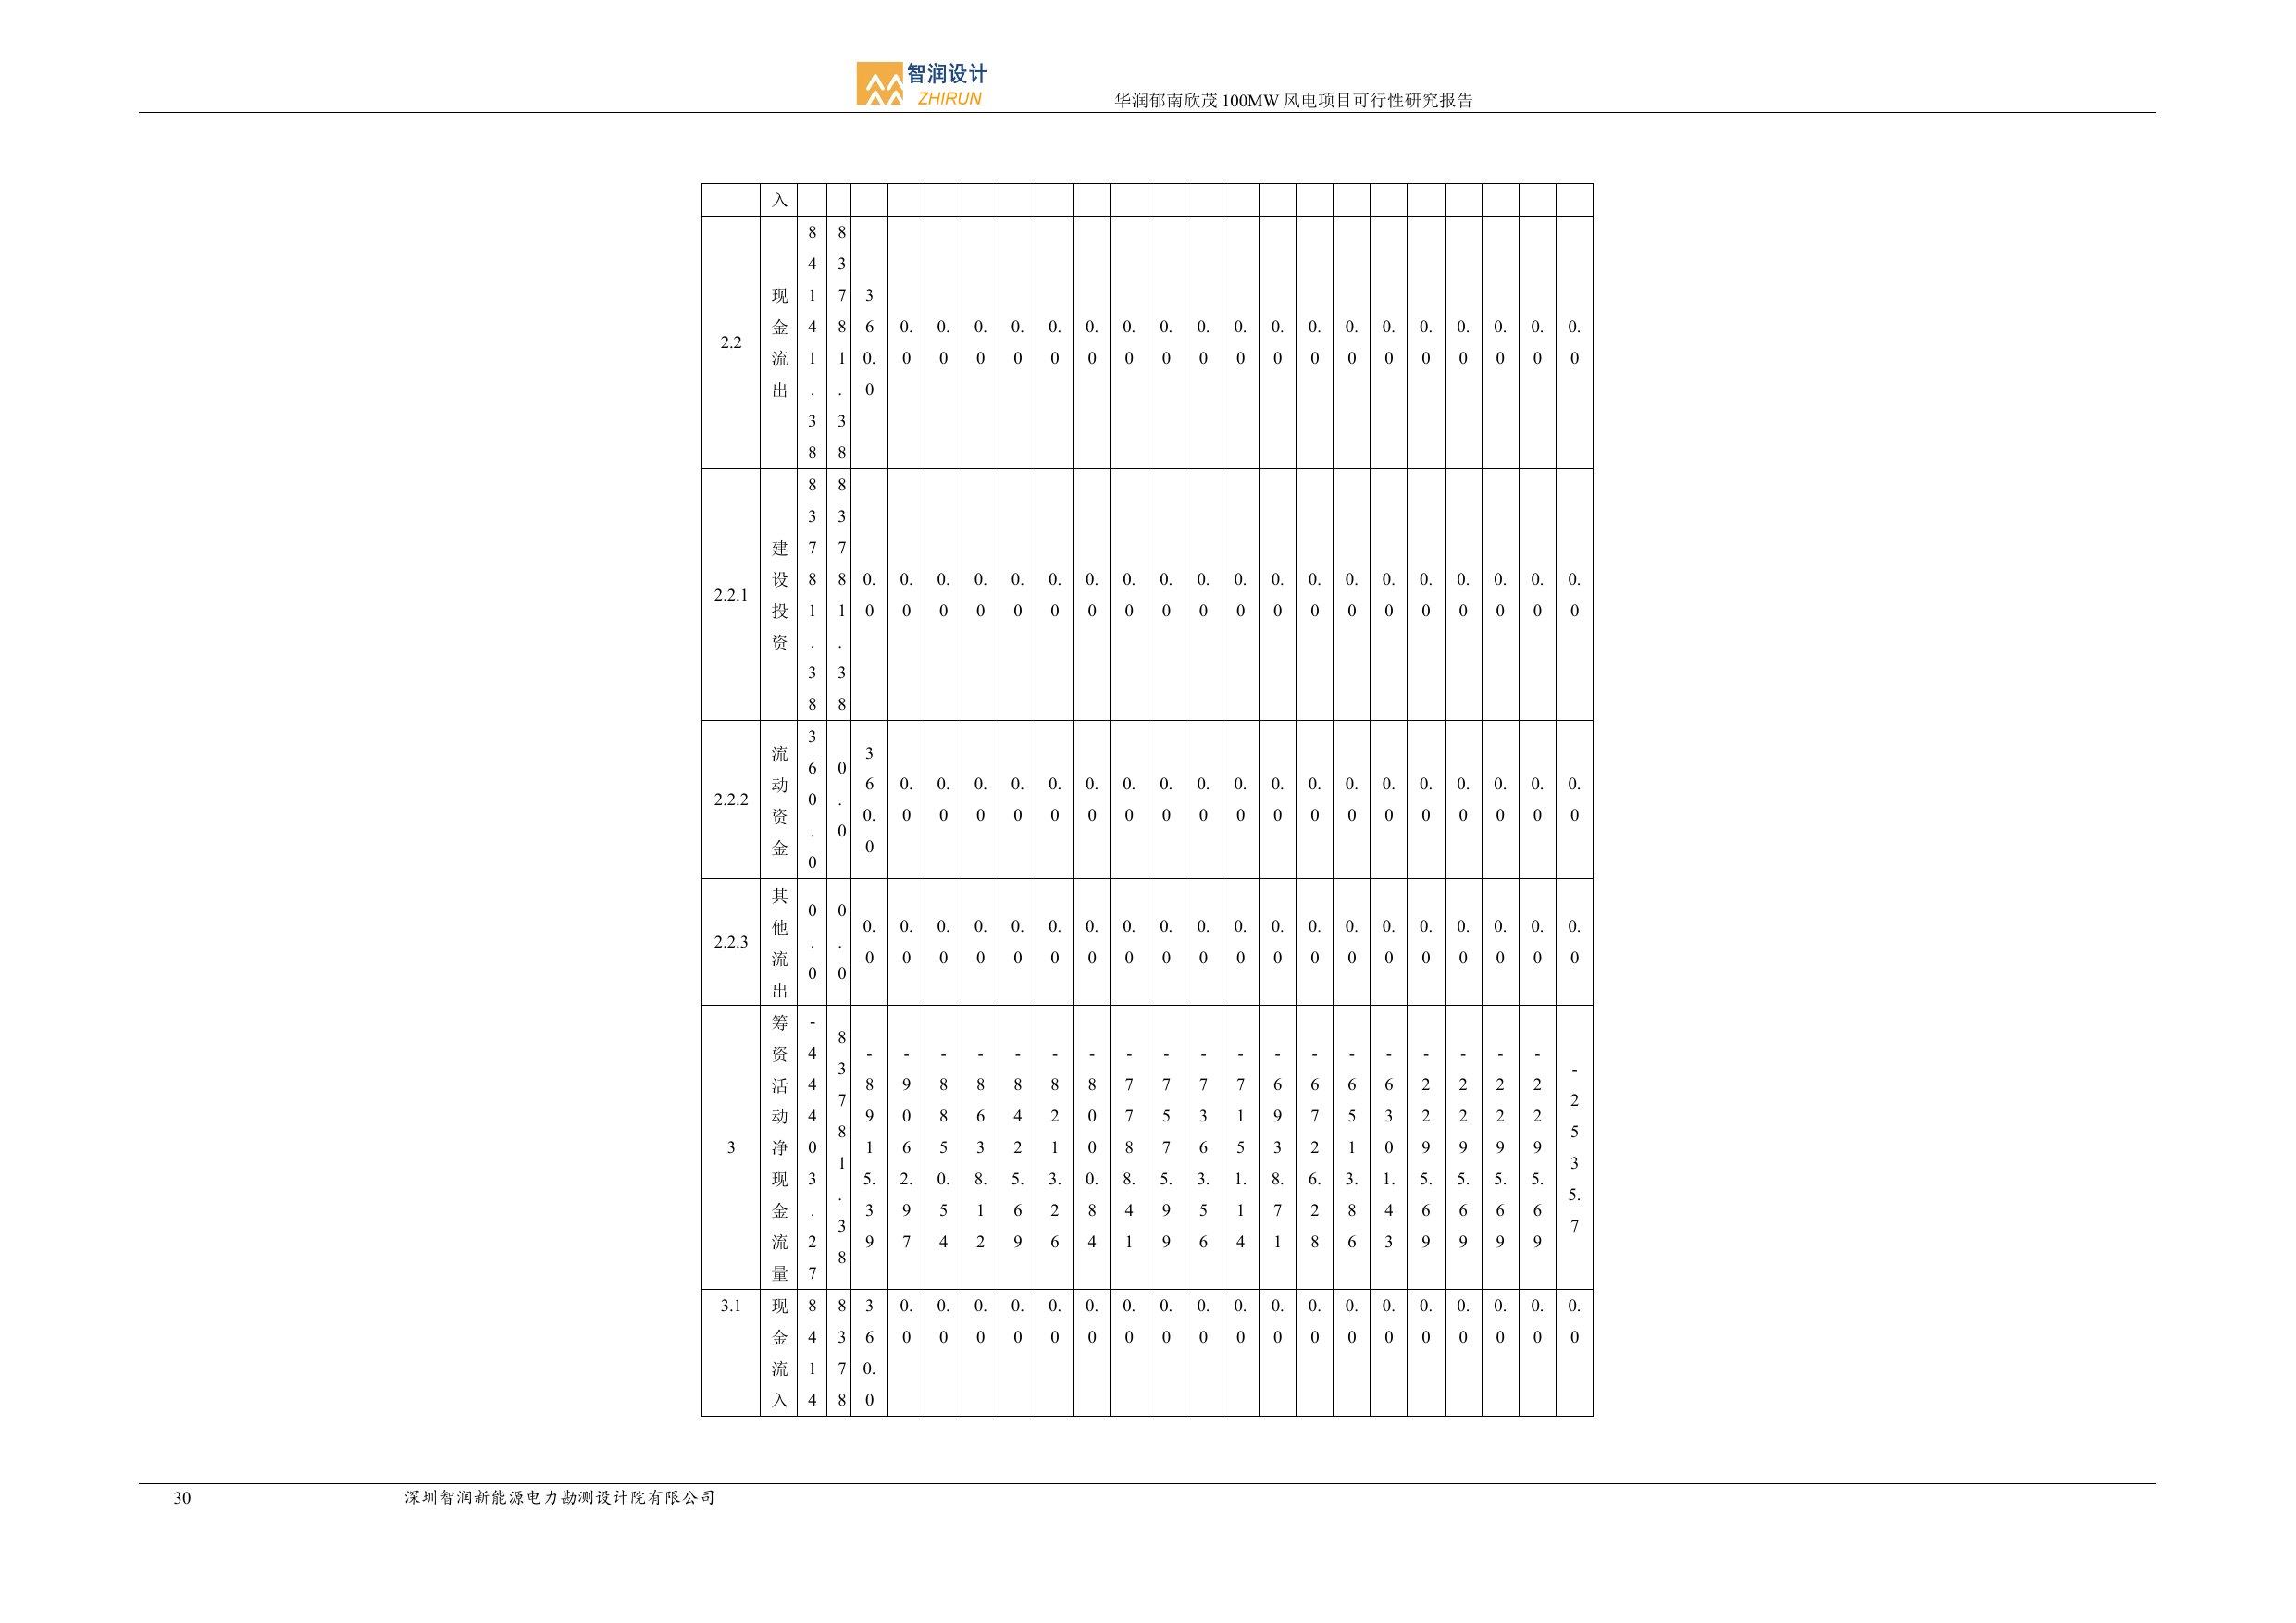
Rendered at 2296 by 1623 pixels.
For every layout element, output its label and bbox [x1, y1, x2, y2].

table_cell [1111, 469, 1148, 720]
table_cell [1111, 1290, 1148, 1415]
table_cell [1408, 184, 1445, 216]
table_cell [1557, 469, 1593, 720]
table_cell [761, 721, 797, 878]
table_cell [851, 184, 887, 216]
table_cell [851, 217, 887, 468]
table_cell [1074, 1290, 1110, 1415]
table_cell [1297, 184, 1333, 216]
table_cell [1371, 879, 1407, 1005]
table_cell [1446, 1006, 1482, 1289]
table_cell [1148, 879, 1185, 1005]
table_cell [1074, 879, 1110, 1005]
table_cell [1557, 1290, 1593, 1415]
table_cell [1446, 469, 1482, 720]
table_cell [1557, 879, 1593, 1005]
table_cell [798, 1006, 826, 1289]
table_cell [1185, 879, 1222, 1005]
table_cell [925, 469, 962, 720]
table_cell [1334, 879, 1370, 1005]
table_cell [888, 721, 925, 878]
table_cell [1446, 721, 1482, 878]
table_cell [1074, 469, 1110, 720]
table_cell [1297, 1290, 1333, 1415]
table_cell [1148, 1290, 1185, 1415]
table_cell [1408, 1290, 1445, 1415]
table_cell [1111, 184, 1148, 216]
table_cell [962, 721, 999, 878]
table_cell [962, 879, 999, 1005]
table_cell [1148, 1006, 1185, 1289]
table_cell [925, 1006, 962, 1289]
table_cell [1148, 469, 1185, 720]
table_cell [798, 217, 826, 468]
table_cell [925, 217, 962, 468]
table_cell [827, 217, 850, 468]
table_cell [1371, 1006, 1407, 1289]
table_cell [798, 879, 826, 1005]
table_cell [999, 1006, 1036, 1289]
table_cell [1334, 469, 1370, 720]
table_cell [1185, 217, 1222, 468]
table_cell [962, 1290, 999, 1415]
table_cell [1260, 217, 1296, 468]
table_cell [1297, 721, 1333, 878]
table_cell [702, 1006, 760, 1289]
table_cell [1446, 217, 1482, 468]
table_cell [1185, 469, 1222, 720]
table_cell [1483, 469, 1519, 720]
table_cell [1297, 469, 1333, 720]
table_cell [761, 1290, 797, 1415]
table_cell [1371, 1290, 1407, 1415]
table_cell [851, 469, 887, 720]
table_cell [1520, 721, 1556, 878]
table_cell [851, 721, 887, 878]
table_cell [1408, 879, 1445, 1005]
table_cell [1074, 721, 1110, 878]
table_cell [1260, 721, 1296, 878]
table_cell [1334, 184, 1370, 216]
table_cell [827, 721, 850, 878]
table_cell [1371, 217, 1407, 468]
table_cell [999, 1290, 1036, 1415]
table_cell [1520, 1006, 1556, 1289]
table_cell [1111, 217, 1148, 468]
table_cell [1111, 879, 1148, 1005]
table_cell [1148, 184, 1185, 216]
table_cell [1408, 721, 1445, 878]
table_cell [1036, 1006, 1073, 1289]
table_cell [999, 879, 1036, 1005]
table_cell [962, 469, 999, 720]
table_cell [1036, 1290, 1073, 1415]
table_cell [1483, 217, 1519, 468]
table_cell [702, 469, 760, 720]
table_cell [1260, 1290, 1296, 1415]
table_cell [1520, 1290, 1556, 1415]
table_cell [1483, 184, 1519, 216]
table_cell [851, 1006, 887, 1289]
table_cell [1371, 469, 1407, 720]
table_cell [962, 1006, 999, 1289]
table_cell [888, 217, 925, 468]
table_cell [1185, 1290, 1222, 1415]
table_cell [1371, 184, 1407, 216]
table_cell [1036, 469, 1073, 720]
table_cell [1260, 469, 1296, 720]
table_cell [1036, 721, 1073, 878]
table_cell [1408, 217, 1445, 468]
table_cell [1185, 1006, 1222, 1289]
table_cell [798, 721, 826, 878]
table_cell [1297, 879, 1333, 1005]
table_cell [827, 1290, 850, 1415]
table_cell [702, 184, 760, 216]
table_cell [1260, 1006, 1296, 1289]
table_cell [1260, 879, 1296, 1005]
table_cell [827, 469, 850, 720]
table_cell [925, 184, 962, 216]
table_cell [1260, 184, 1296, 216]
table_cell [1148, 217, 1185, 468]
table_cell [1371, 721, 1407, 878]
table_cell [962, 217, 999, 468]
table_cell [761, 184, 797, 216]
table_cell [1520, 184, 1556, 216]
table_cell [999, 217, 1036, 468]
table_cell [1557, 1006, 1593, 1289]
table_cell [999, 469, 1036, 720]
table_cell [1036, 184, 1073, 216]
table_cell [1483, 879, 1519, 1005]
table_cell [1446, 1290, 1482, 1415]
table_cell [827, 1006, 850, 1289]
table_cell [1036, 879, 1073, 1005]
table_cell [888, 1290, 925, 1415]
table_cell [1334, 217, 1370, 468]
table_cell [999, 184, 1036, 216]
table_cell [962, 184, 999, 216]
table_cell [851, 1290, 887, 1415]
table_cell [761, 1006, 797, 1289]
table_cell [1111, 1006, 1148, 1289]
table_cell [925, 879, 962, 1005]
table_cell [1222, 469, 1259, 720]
picture [856, 60, 988, 106]
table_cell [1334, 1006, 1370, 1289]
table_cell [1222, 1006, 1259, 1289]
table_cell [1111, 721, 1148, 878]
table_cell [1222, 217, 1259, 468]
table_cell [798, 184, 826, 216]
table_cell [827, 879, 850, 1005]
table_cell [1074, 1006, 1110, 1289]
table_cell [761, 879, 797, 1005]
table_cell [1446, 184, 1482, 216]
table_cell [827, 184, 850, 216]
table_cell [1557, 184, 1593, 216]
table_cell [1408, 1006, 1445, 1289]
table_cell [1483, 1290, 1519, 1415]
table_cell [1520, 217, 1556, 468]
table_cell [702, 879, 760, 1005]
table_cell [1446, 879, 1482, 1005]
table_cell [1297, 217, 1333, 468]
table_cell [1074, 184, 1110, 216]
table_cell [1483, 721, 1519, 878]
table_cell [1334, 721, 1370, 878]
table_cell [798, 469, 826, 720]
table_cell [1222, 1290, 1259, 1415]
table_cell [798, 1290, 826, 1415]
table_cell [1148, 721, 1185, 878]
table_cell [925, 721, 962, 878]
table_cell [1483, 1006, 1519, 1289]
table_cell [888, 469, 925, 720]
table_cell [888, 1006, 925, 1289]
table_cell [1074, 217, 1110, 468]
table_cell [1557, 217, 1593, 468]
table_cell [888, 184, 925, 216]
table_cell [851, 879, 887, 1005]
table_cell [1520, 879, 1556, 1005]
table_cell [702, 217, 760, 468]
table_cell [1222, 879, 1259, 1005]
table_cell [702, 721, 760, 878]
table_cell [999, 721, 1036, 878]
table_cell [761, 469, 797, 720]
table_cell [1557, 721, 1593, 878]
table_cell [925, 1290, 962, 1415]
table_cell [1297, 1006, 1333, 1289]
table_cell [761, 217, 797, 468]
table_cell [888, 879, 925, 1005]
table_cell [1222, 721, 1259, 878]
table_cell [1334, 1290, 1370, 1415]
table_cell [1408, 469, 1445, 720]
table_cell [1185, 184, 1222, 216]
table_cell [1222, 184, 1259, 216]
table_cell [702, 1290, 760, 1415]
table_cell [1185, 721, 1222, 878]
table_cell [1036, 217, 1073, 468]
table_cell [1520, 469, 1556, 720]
